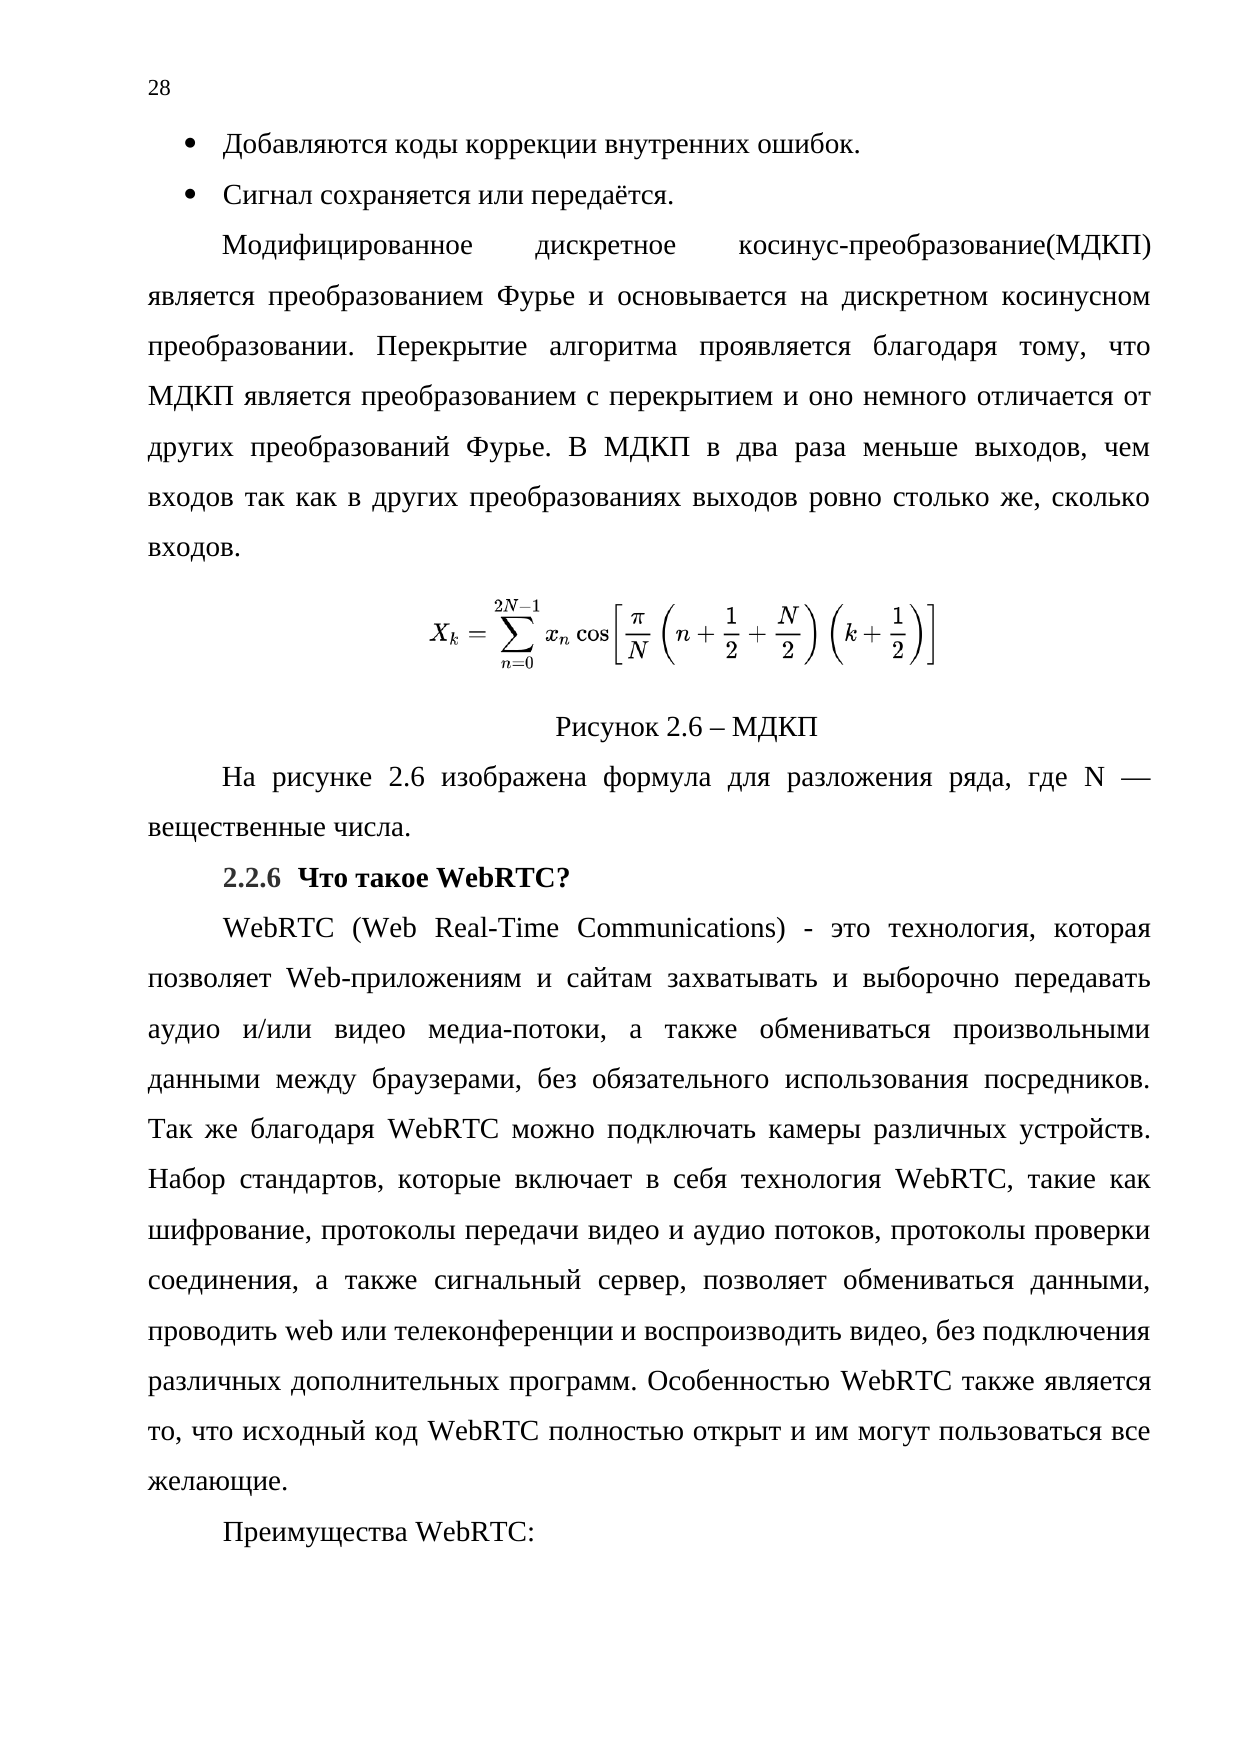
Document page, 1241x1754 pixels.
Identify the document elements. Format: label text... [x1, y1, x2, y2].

list Что такое WebRTC? [223, 860, 1152, 893]
list Сигнал сохраняется или передаётся. [185, 177, 1152, 211]
text Модифицированное дискретное косинус-преобразование(МДКП) является преобразованием Фурье и основывается на дискретном косинусном преобразовании. Перекрытие алгоритма проявляется благодаря тому, что МДКП является преобразованием с перекрытием и оно немного отличается от других преобразований Фурье. В МДКП в два раза меньше выходов, чем входов так как в других преобразованиях выходов ровно столько же, сколько входов. [148, 227, 1152, 563]
text WebRTC (Web Real-Time Communications) - это технология, которая позволяет Web-приложениям и сайтам захватывать и выборочно передавать аудио и/или видео медиа-потоки, а также обмениваться произвольными данными между браузерами, без обязательного использования посредников. Так же благодаря WebRTC можно подключать камеры различных устройств. Набор стандартов, которые включает в себя технология WebRTC, такие как шифрование, протоколы передачи видео и аудио потоков, протоколы проверки соединения, а также сигнальный сервер, позволяет обмениваться данными, проводить web или телеконференции и воспроизводить видео, без подключения различных дополнительных программ. Особенностью WebRTC также является то, что исходный код WebRTC полностью открыт и им могут пользоваться все желающие. [148, 910, 1152, 1497]
picture [418, 579, 956, 696]
text Рисунок 2.6 – МДКП [148, 709, 1152, 742]
text Преимущества WebRTC: [148, 1514, 1152, 1547]
text На рисунке 2.6 изображена формула для разложения ряда, где N — вещественные числа. [148, 759, 1152, 843]
list Добавляются коды коррекции внутренних ошибок. [185, 127, 1152, 160]
